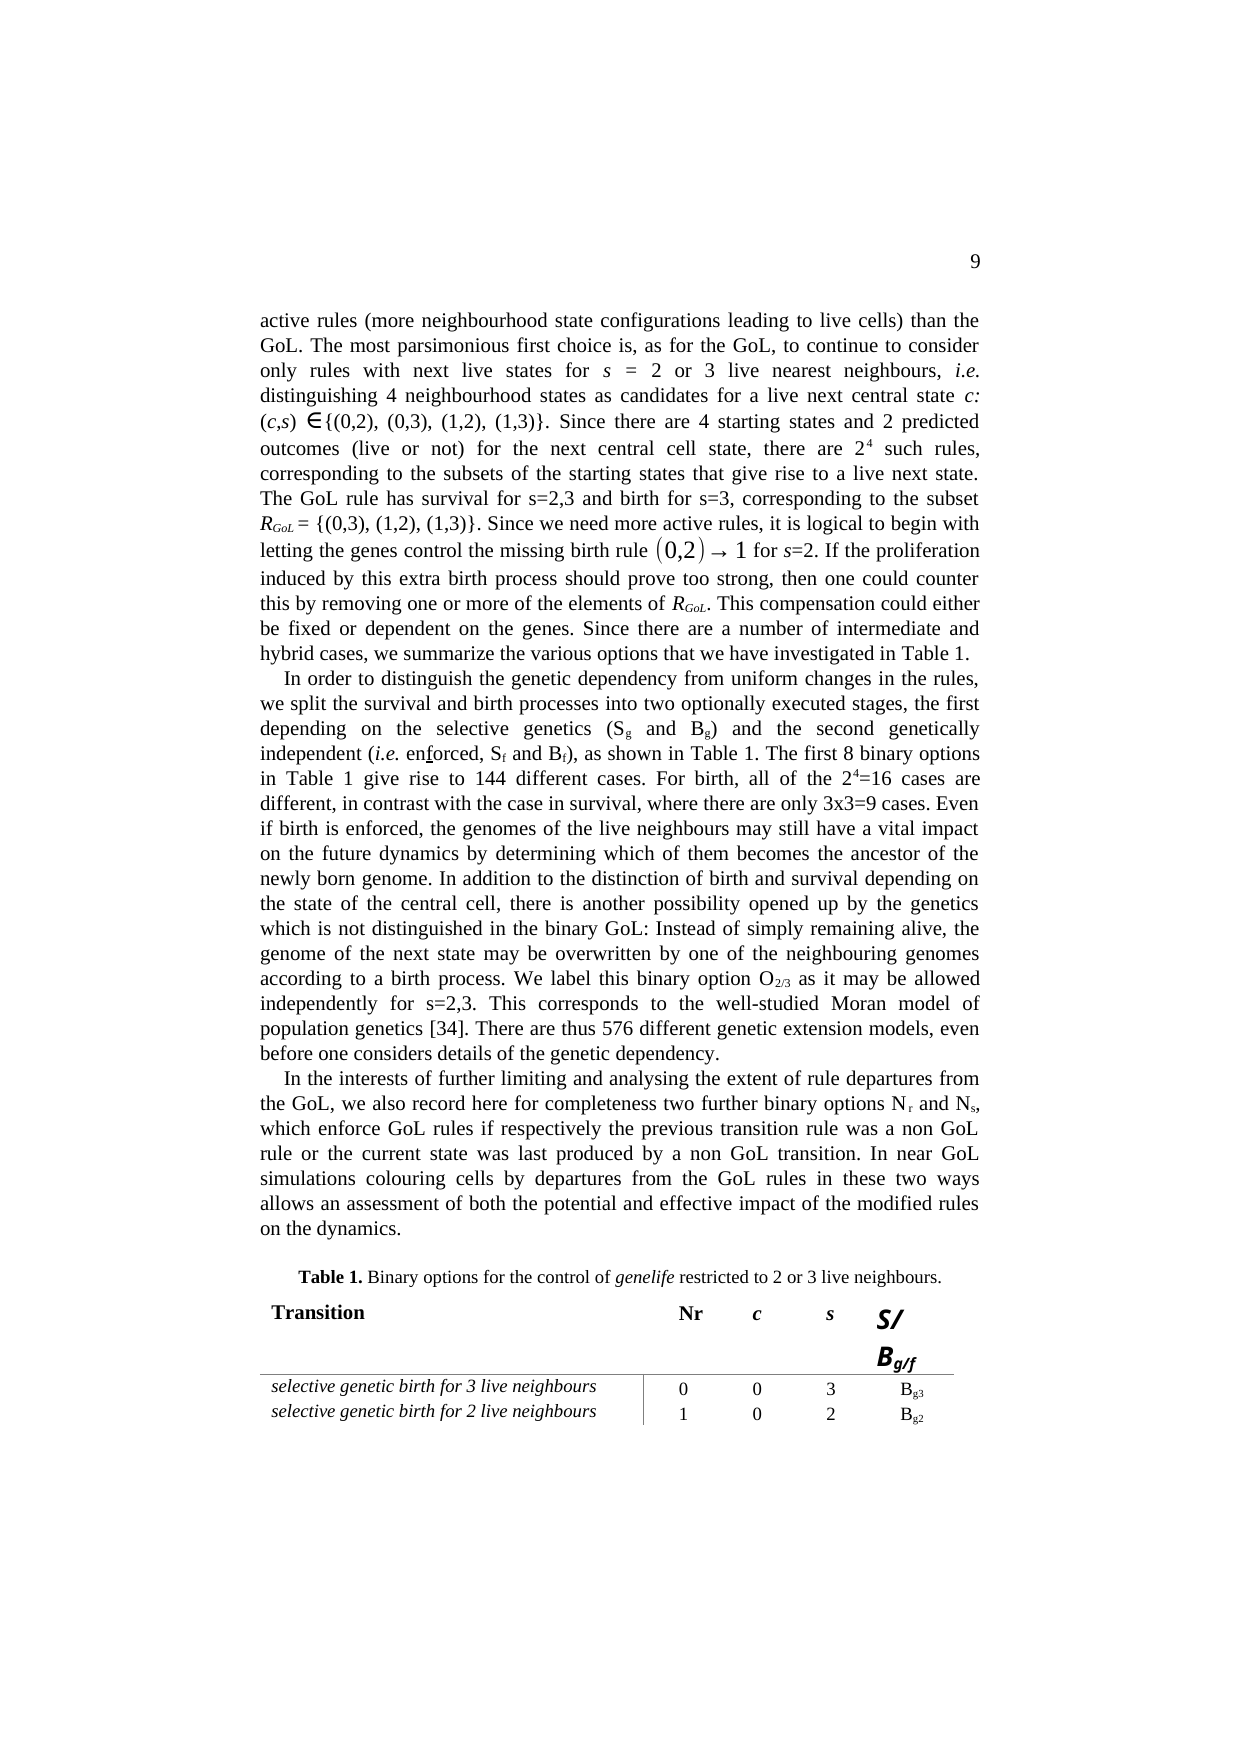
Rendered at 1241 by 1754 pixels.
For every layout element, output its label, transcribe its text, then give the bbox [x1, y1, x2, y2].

table_cell Bg2 [865, 1400, 954, 1425]
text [260, 307, 980, 665]
table_header Nr [644, 1300, 717, 1374]
table_cell 0 [718, 1400, 791, 1425]
table_cell selective genetic birth for 2 live neighbours [260, 1400, 643, 1425]
table_header Transition [260, 1300, 644, 1374]
table_cell 2 [791, 1400, 865, 1425]
table_cell 1 [644, 1400, 717, 1425]
table_cell 3 [791, 1375, 865, 1400]
text Table 1. Binary options for the control of genelife restricted to 2 or 3 live neighbours. [260, 1265, 980, 1288]
table_header S/Bg/f [865, 1300, 954, 1374]
table_cell 0 [644, 1375, 717, 1400]
table_cell 0 [718, 1375, 791, 1400]
table_header s [791, 1300, 865, 1374]
table_cell selective genetic birth for 3 live neighbours [260, 1375, 643, 1400]
table_header c [718, 1300, 791, 1374]
text In order to distinguish the genetic dependency from uniform changes in the rules, we split the survival and birth processes into two optionally executed stages, the first depending on the selective genetics (Sg and Bg) and the second genetically independent (i.e. enforced, Sf and Bf), as shown in Table 1. The first 8 binary options in Table 1 give rise to 144 different cases. For birth, all of the 24=16 cases are different, in contrast with the case in survival, where there are only 3x3=9 cases. Even if birth is enforced, the genomes of the live neighbours may still have a vital impact on the future dynamics by determining which of them becomes the ancestor of the newly born genome. In addition to the distinction of birth and survival depending on the state of the central cell, there is another possibility opened up by the genetics which is not distinguished in the binary GoL: Instead of simply remaining alive, the genome of the next state may be overwritten by one of the neighbouring genomes according to a birth process. We label this binary option O2/3 as it may be allowed independently for s=2,3. This corresponds to the well-studied Moran model of population genetics [34]. There are thus 576 different genetic extension models, even before one considers details of the genetic dependency. [260, 665, 980, 1065]
table_cell Bg3 [865, 1375, 954, 1400]
text In the interests of further limiting and analysing the extent of rule departures from the GoL, we also record here for completeness two further binary options Nr and Ns, which enforce GoL rules if respectively the previous transition rule was a non GoL rule or the current state was last produced by a non GoL transition. In near GoL simulations colouring cells by departures from the GoL rules in these two ways allows an assessment of both the potential and effective impact of the modified rules on the dynamics. [260, 1065, 980, 1240]
